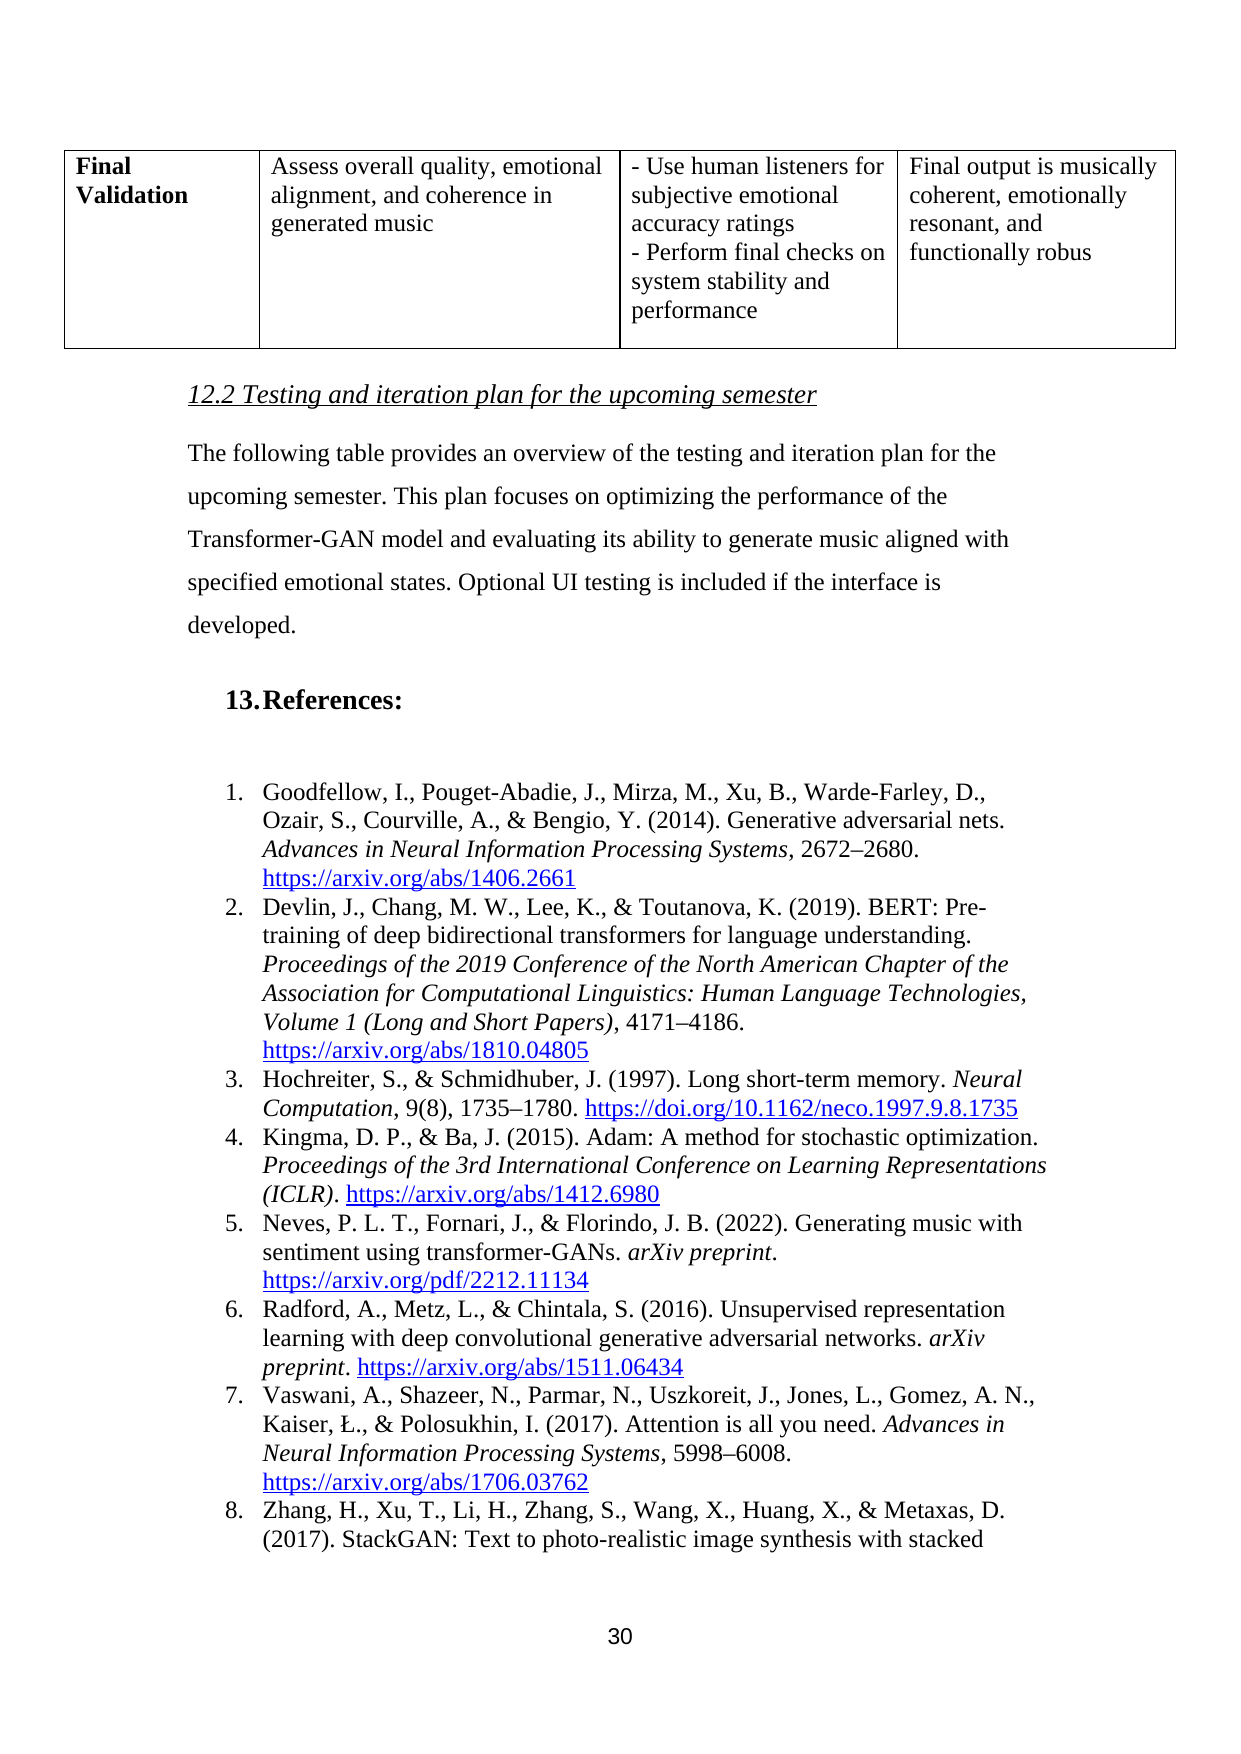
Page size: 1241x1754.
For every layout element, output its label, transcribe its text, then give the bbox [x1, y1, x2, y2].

list Goodfellow, I., Pouget-Abadie, J., Mirza, M., Xu, B., Warde-Farley, D., Ozair, S., Courville, A., & Bengio, Y. (2014). Generative adversarial nets. Advances in Neural Information Processing Systems, 2672–2680. https://arxiv.org/abs/1406.2661 [225, 864, 1053, 979]
table_cell Final Validation [65, 238, 259, 435]
text The following table provides an overview of the testing and iteration plan for the upcoming semester. This plan focuses on optimizing the performance of the Transformer-GAN model and evaluating its ability to generate music aligned with specified emotional states. Optional UI testing is included if the interface is developed. [187, 525, 1053, 727]
table_cell - Use human listeners for subjective emotional accuracy ratings - Perform final checks on system stability and performance [621, 238, 897, 435]
table_cell Assess overall quality, emotional alignment, and coherence in generated music [260, 238, 619, 435]
table_cell Optional UI Testing [65, 151, 259, 237]
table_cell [260, 151, 619, 237]
list Hochreiter, S., & Schmidhuber, J. (1997). Long short-term memory. Neural Computation, 9(8), 1735–1780. https://doi.org/10.1162/neco.1997.9.8.1735 [225, 1210, 1053, 1267]
list Neves, P. L. T., Fornari, J., & Florindo, J. B. (2022). Generating music with sentiment using transformer-GANs. arXiv preprint. https://arxiv.org/pdf/2212.11134 [225, 1412, 1053, 1498]
table_cell Final output is musically coherent, emotionally resonant, and functionally robus [898, 238, 1175, 435]
list References: [225, 770, 1053, 802]
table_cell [621, 151, 897, 237]
list Kingma, D. P., & Ba, J. (2015). Adam: A method for stochastic optimization. Proceedings of the 3rd International Conference on Learning Representations (ICLR). https://arxiv.org/abs/1412.6980 [225, 1297, 1053, 1383]
list Devlin, J., Chang, M. W., Lee, K., & Toutanova, K. (2019). BERT: Pre-training of deep bidirectional transformers for language understanding. Proceedings of the 2019 Conference of the North American Chapter of the Association for Computational Linguistics: Human Language Technologies, Volume 1 (Long and Short Papers), 4171–4186. https://arxiv.org/abs/1810.04805 [225, 1008, 1053, 1181]
text 12.2 Testing and iteration plan for the upcoming semester [187, 465, 1053, 496]
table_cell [898, 151, 1175, 237]
